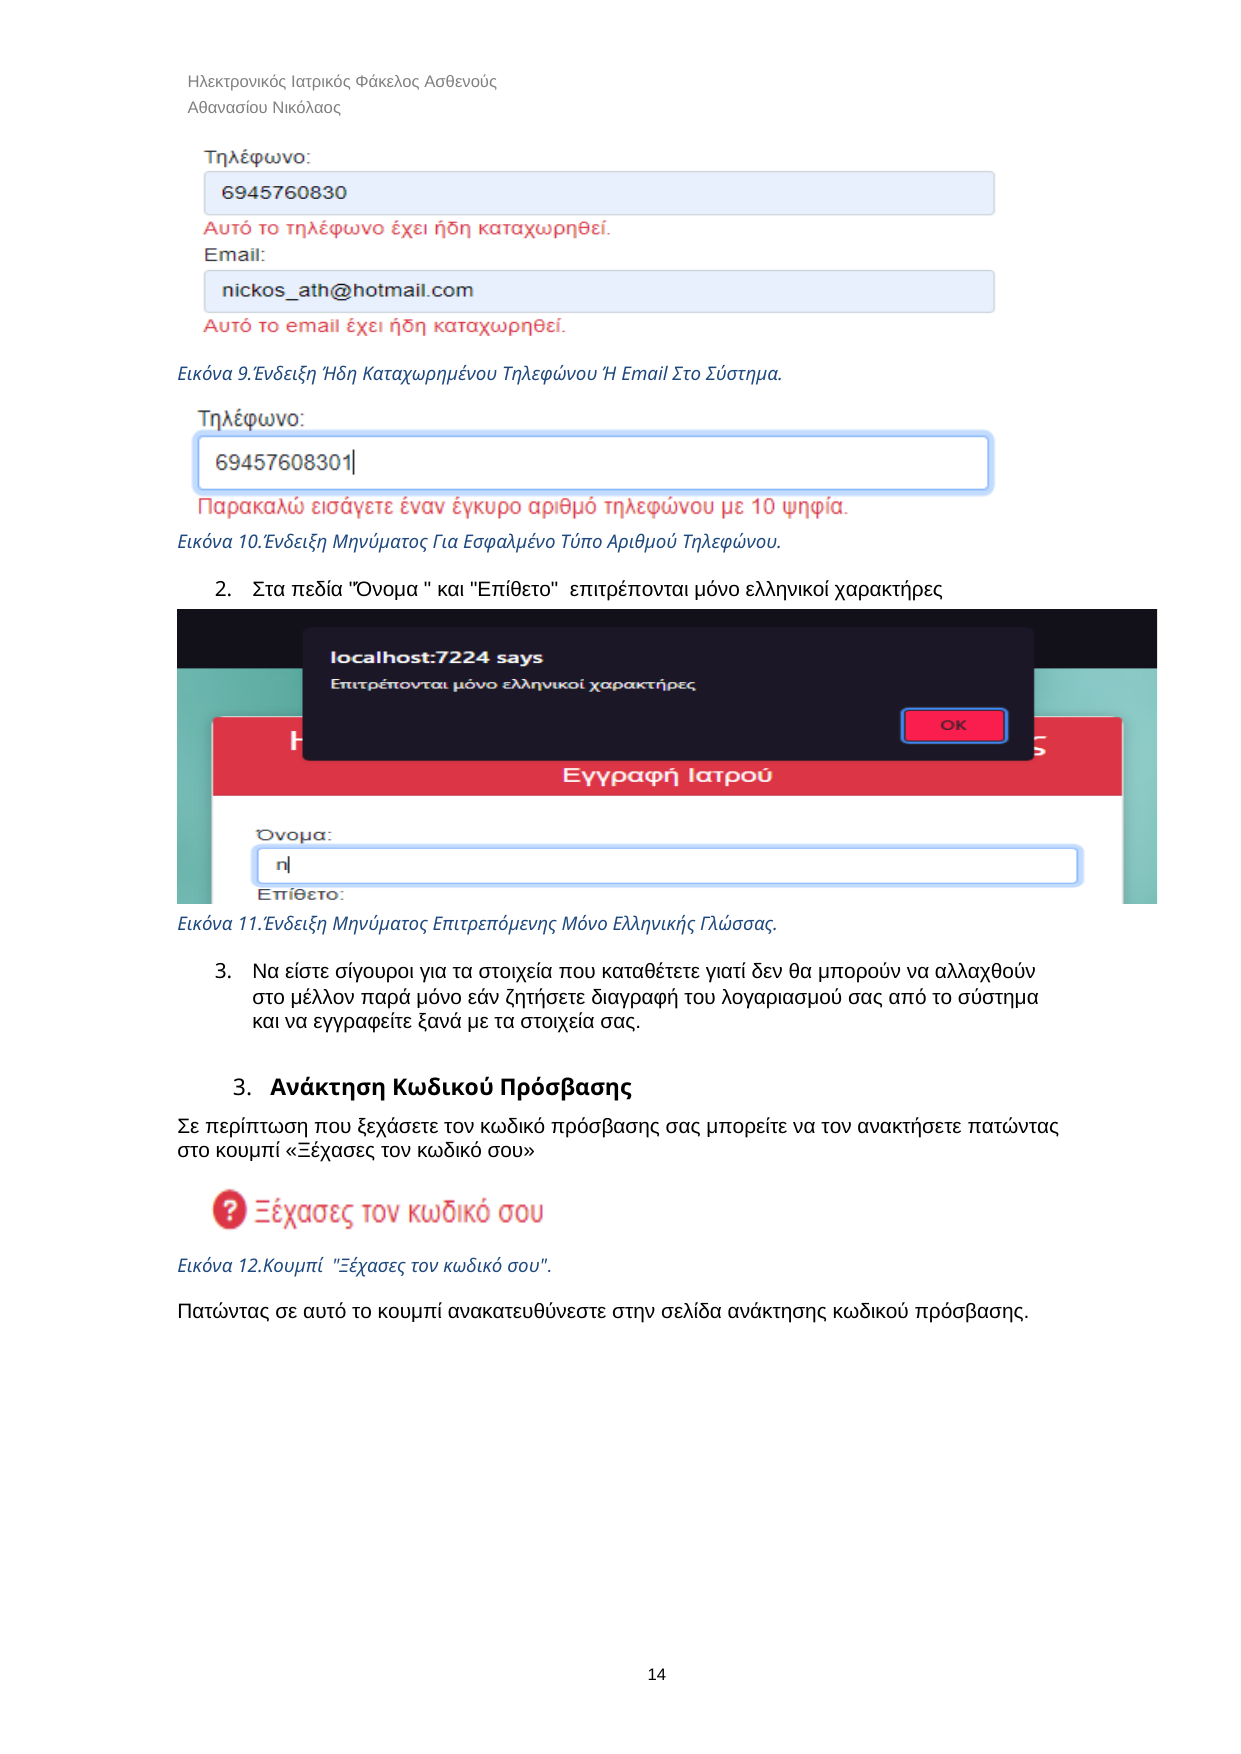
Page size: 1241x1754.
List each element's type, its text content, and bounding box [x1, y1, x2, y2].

text Εικόνα 10.Ένδειξη Μηνύματος Για Εσφαλμένο Τύπο Αριθμού Τηλεφώνου. [177, 528, 1063, 554]
picture [177, 609, 1158, 904]
list Να είστε σίγουροι για τα στοιχεία που καταθέτετε γιατί δεν θα μπορούν να αλλαχθούν στο μέλλον παρά μόνο εάν ζητήσετε διαγραφή του λογαριασμού σας από το σύστημα και να εγγραφείτε ξανά με τα στοιχεία σας. [214, 957, 1063, 1033]
text Πατώντας σε αυτό το κουμπί ανακατευθύνεστε στην σελίδα ανάκτησης κωδικού πρόσβασης. [177, 1299, 1063, 1323]
text Σε περίπτωση που ξεχάσετε τον κωδικό πρόσβασης σας μπορείτε να τον ανακτήσετε πατώντας στο κουμπί «Ξέχασες τον κωδικό σου» [177, 1114, 1063, 1162]
picture [177, 406, 1008, 522]
text Εικόνα 12.Κουμπί "Ξέχασες τον κωδικό σου". [177, 1252, 1063, 1278]
picture [182, 1168, 567, 1247]
subtitle Ανάκτηση Κωδικού Πρόσβασης [233, 1070, 1063, 1102]
list Στα πεδία "Όνομα " και "Επίθετο" επιτρέπονται μόνο ελληνικοί χαρακτήρες [214, 574, 1063, 603]
picture [177, 147, 1025, 355]
text Εικόνα 11.Ένδειξη Μηνύματος Επιτρεπόμενης Μόνο Ελληνικής Γλώσσας. [177, 910, 1063, 936]
text Εικόνα 9.Ένδειξη Ήδη Καταχωρημένου Τηλεφώνου Ή Email Στο Σύστημα. [177, 360, 1063, 386]
